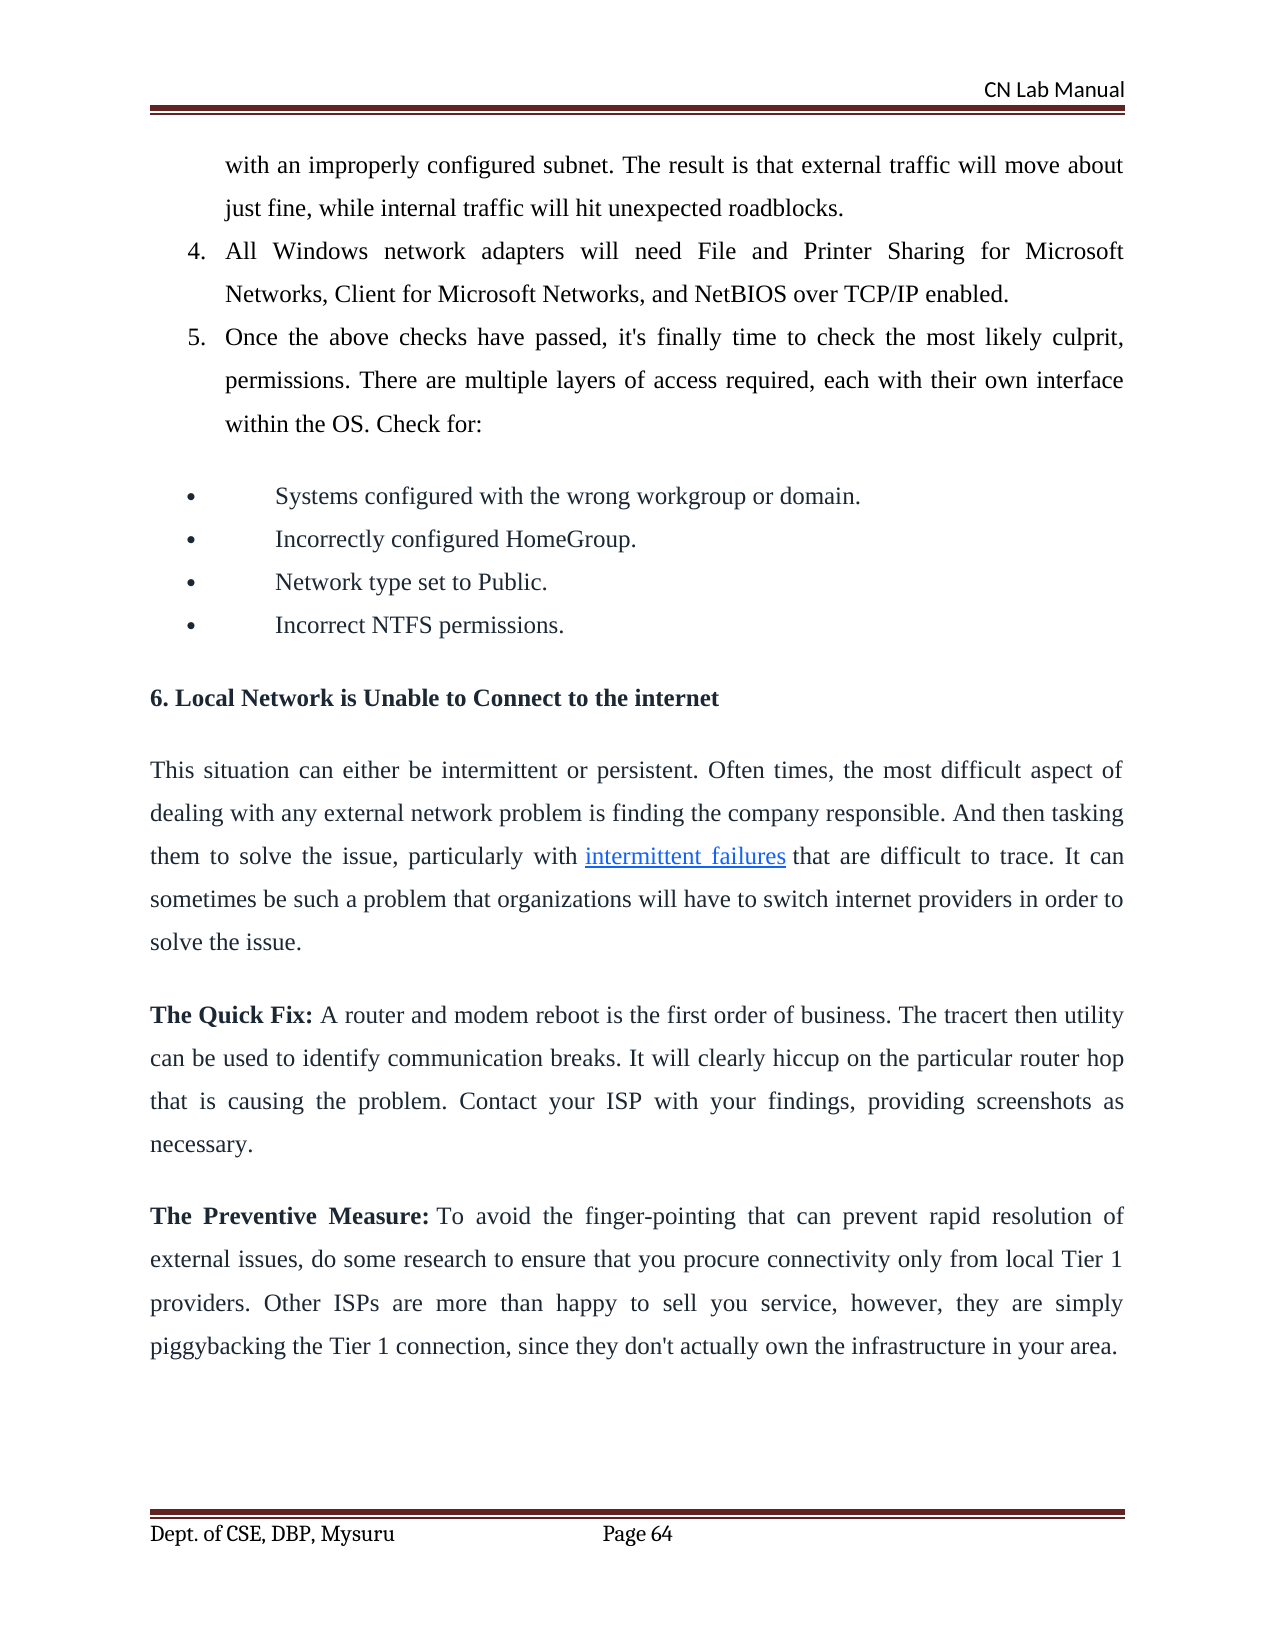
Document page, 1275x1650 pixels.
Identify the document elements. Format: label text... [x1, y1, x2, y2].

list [187, 150, 1125, 222]
text The Preventive Measure: To avoid the finger-pointing that can prevent rapid resolution of external issues, do some research to ensure that you procure connectivity only from local Tier 1 providers. Other ISPs are more than happy to sell you service, however, they are simply piggybacking the Tier 1 connection, since they don't actually own the infrastructure in your area. [150, 1201, 1125, 1359]
list Systems configured with the wrong workgroup or domain. [187, 481, 1125, 510]
list Incorrectly configured HomeGroup. [187, 524, 1125, 553]
list Once the above checks have passed, it's finally time to check the most likely culprit, permissions. There are multiple layers of access required, each with their own interface within the OS. Check for: [187, 322, 1125, 437]
text 6. Local Network is Unable to Connect to the internet [150, 683, 1125, 711]
text The Quick Fix: A router and modem reboot is the first order of business. The tracert then utility can be used to identify communication breaks. It will clearly hiccup on the particular router hop that is causing the problem. Contact your ISP with your findings, providing screenshots as necessary. [150, 1000, 1125, 1158]
text This situation can either be intermittent or persistent. Often times, the most difficult aspect of dealing with any external network problem is finding the company responsible. And then tasking them to solve the issue, particularly with intermittent failures that are difficult to trace. It can sometimes be such a problem that organizations will have to switch internet providers in order to solve the issue. [150, 755, 1125, 956]
list Incorrect NTFS permissions. [187, 610, 1125, 639]
list All Windows network adapters will need File and Printer Sharing for Microsoft Networks, Client for Microsoft Networks, and NetBIOS over TCP/IP enabled. [187, 236, 1125, 308]
list Network type set to Public. [187, 567, 1125, 596]
